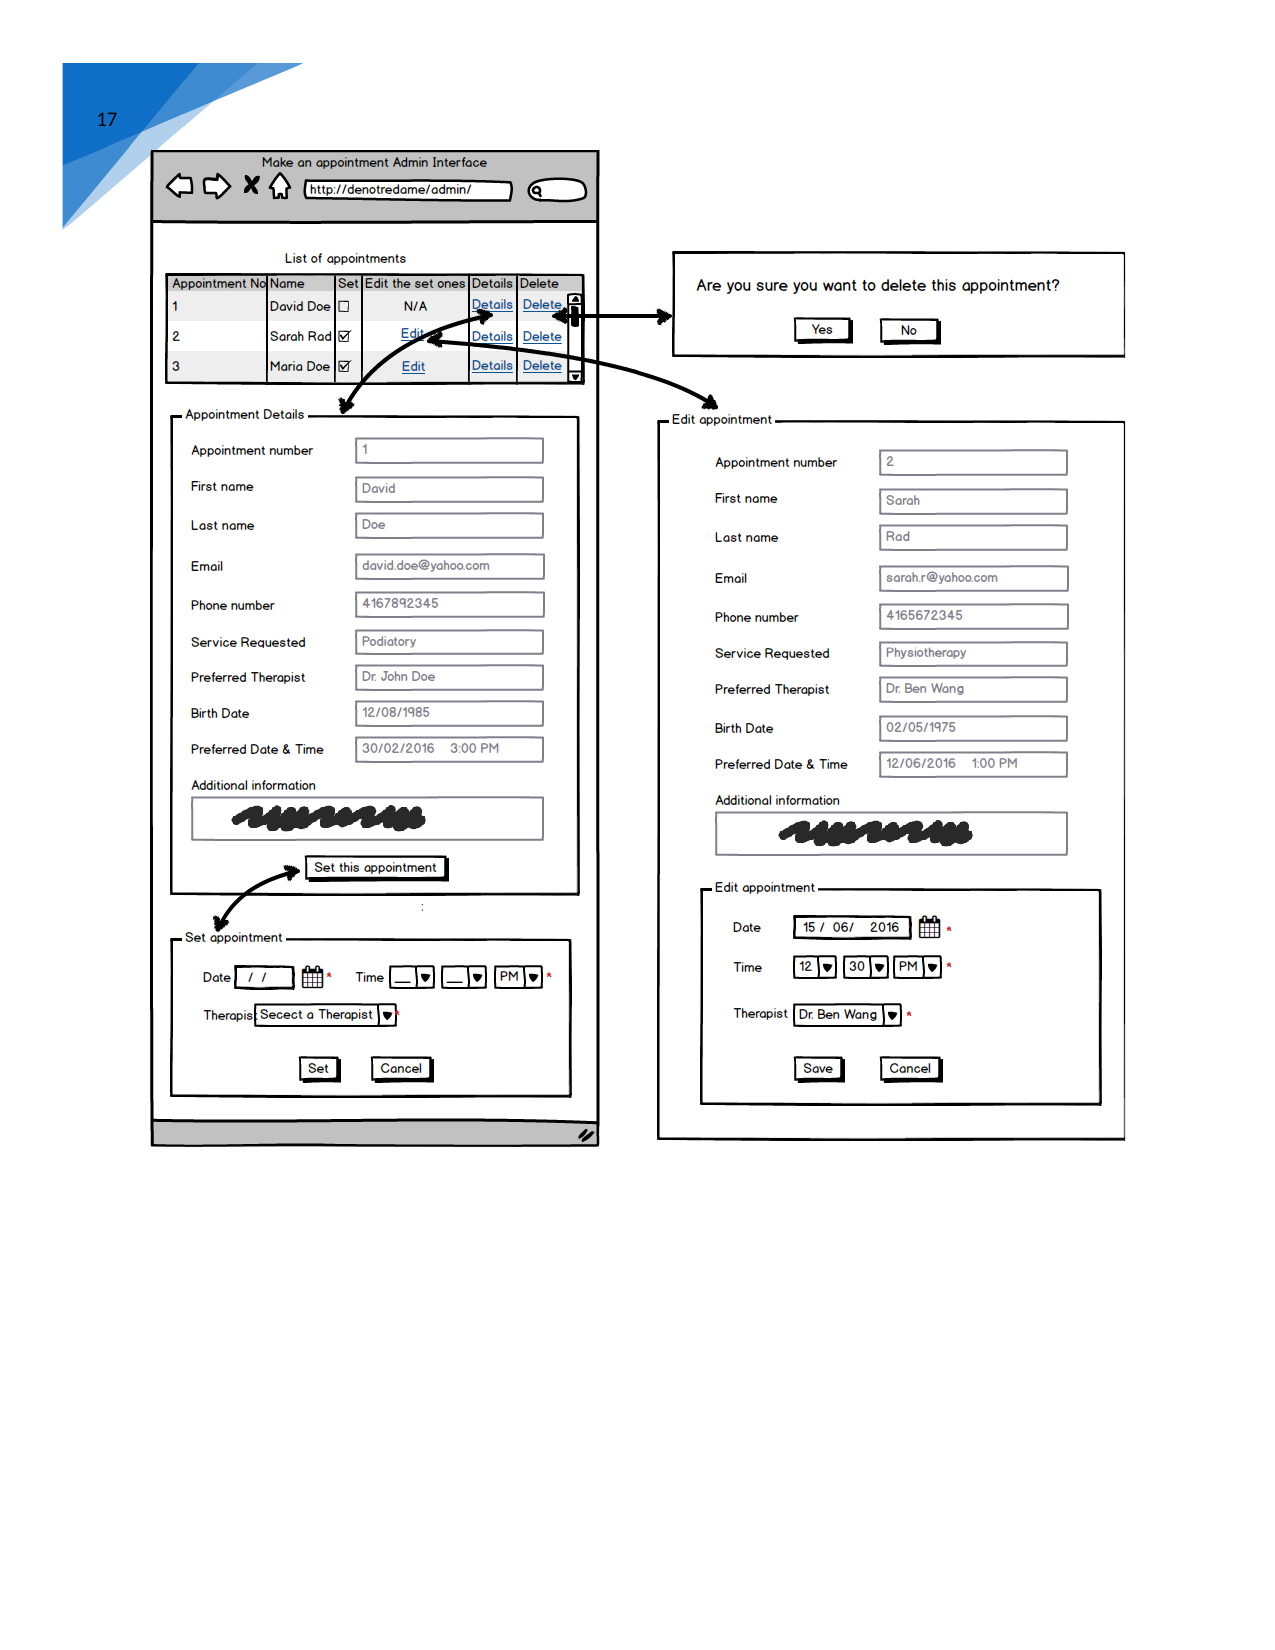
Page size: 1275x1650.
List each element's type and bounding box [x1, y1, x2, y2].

picture [62, 62, 1125, 1147]
